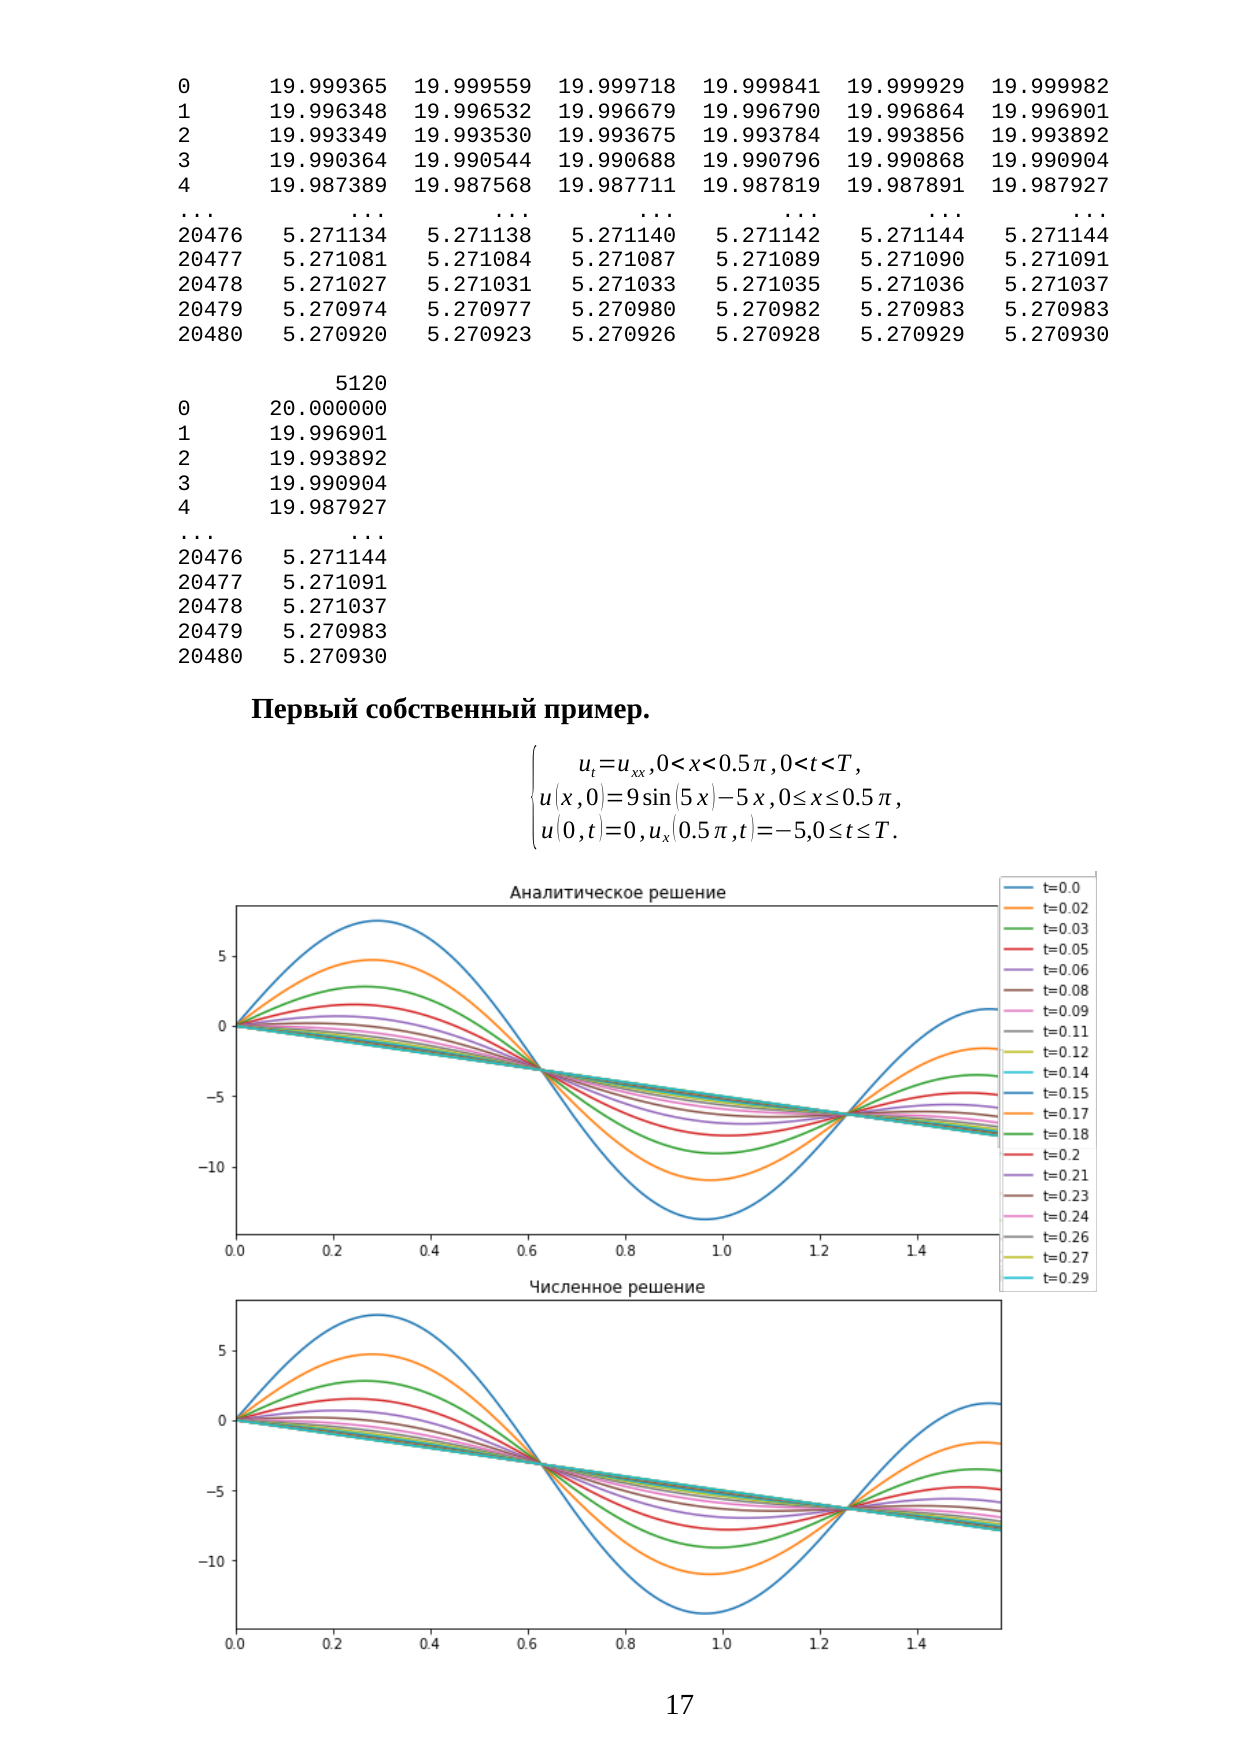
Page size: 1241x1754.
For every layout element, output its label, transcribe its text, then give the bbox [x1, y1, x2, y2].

text ... ... ... ... ... ... ... [177, 199, 1181, 224]
text 1 19.996901 [177, 422, 1181, 447]
text 1 19.996348 19.996532 19.996679 19.996790 19.996864 19.996901 [177, 100, 1181, 124]
picture [177, 871, 1100, 1659]
text 5120 [177, 372, 1181, 397]
text 20480 5.270930 [177, 645, 1181, 670]
text 3 19.990364 19.990544 19.990688 19.990796 19.990868 19.990904 [177, 149, 1181, 174]
text 4 19.987927 [177, 496, 1181, 521]
text 2 19.993349 19.993530 19.993675 19.993784 19.993856 19.993892 [177, 124, 1181, 149]
text 3 19.990904 [177, 472, 1181, 496]
text 0 19.999365 19.999559 19.999718 19.999841 19.999929 19.999982 [177, 75, 1181, 100]
text 20477 5.271081 5.271084 5.271087 5.271089 5.271090 5.271091 [177, 248, 1181, 273]
text 20476 5.271134 5.271138 5.271140 5.271142 5.271144 5.271144 [177, 224, 1181, 248]
subtitle Первый собственный пример. [177, 691, 1181, 724]
text 4 19.987389 19.987568 19.987711 19.987819 19.987891 19.987927 [177, 174, 1181, 199]
text 0 20.000000 [177, 397, 1181, 422]
text 20479 5.270983 [177, 620, 1181, 645]
text 20479 5.270974 5.270977 5.270980 5.270982 5.270983 5.270983 [177, 298, 1181, 323]
text ... ... [177, 521, 1181, 546]
text 20478 5.271037 [177, 596, 1181, 620]
text 20478 5.271027 5.271031 5.271033 5.271035 5.271036 5.271037 [177, 273, 1181, 298]
text 20476 5.271144 [177, 546, 1181, 571]
text 2 19.993892 [177, 447, 1181, 472]
text 20477 5.271091 [177, 571, 1181, 596]
text 20480 5.270920 5.270923 5.270926 5.270928 5.270929 5.270930 [177, 323, 1181, 348]
